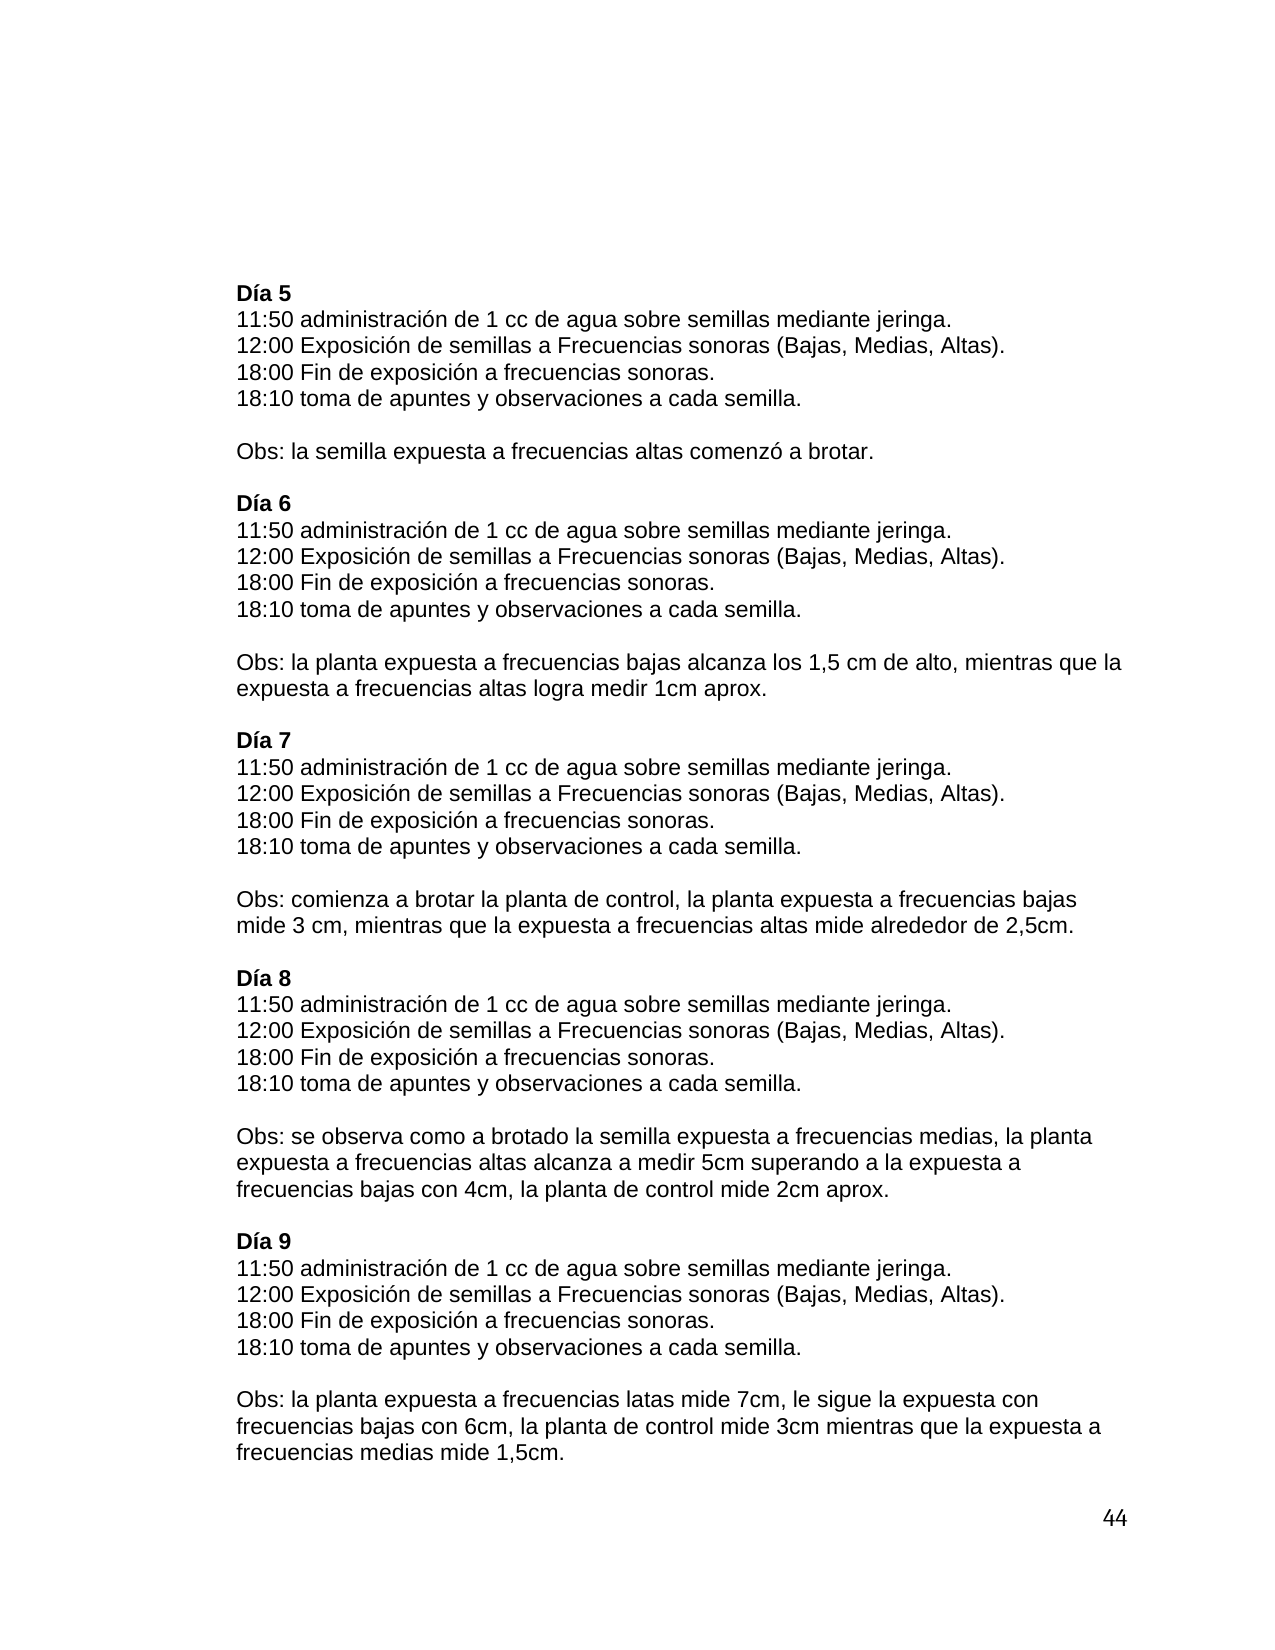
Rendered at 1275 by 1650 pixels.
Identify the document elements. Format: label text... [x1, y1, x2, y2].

text Día 6 [236, 490, 1127, 517]
text 11:50 administración de 1 cc de agua sobre semillas mediante jeringa. [236, 1254, 1127, 1281]
text 18:10 toma de apuntes y observaciones a cada semilla. [236, 596, 1127, 622]
text Día 9 [236, 1228, 1127, 1254]
text 12:00 Exposición de semillas a Frecuencias sonoras (Bajas, Medias, Altas). [236, 780, 1127, 807]
text 18:00 Fin de exposición a frecuencias sonoras. [236, 807, 1127, 833]
text 12:00 Exposición de semillas a Frecuencias sonoras (Bajas, Medias, Altas). [236, 543, 1127, 569]
text 12:00 Exposición de semillas a Frecuencias sonoras (Bajas, Medias, Altas). [236, 1281, 1127, 1307]
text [236, 358, 1127, 385]
text 18:10 toma de apuntes y observaciones a cada semilla. [236, 1334, 1127, 1360]
text Obs: la planta expuesta a frecuencias latas mide 7cm, le sigue la expuesta con frecuencias bajas con 6cm, la planta de control mide 3cm mientras que la expuesta a frecuencias medias mide 1,5cm. [236, 1386, 1127, 1465]
text 18:10 toma de apuntes y observaciones a cada semilla. [236, 385, 1127, 411]
text 11:50 administración de 1 cc de agua sobre semillas mediante jeringa. [236, 517, 1127, 543]
text 18:10 toma de apuntes y observaciones a cada semilla. [236, 833, 1127, 859]
text Día 5 [236, 279, 1127, 306]
text 11:50 administración de 1 cc de agua sobre semillas mediante jeringa. [236, 306, 1127, 332]
text 18:00 Fin de exposición a frecuencias sonoras. [236, 569, 1127, 596]
text 12:00 Exposición de semillas a Frecuencias sonoras (Bajas, Medias, Altas). [236, 1017, 1127, 1044]
text Obs: comienza a brotar la planta de control, la planta expuesta a frecuencias bajas mide 3 cm, mientras que la expuesta a frecuencias altas mide alrededor de 2,5cm. [236, 886, 1127, 938]
text 11:50 administración de 1 cc de agua sobre semillas mediante jeringa. [236, 754, 1127, 780]
text Día 8 [236, 965, 1127, 991]
text 18:00 Fin de exposición a frecuencias sonoras. [236, 1044, 1127, 1070]
text 11:50 administración de 1 cc de agua sobre semillas mediante jeringa. [236, 991, 1127, 1017]
text Obs: la semilla expuesta a frecuencias altas comenzó a brotar. [236, 438, 1127, 464]
text Día 7 [236, 727, 1127, 754]
text 18:00 Fin de exposición a frecuencias sonoras. [236, 1307, 1127, 1334]
text 12:00 Exposición de semillas a Frecuencias sonoras (Bajas, Medias, Altas). [236, 332, 1127, 358]
text Obs: la planta expuesta a frecuencias bajas alcanza los 1,5 cm de alto, mientras que la expuesta a frecuencias altas logra medir 1cm aprox. [236, 648, 1127, 701]
text Obs: se observa como a brotado la semilla expuesta a frecuencias medias, la planta expuesta a frecuencias altas alcanza a medir 5cm superando a la expuesta a frecuencias bajas con 4cm, la planta de control mide 2cm aprox. [236, 1123, 1127, 1202]
text 18:10 toma de apuntes y observaciones a cada semilla. [236, 1070, 1127, 1096]
